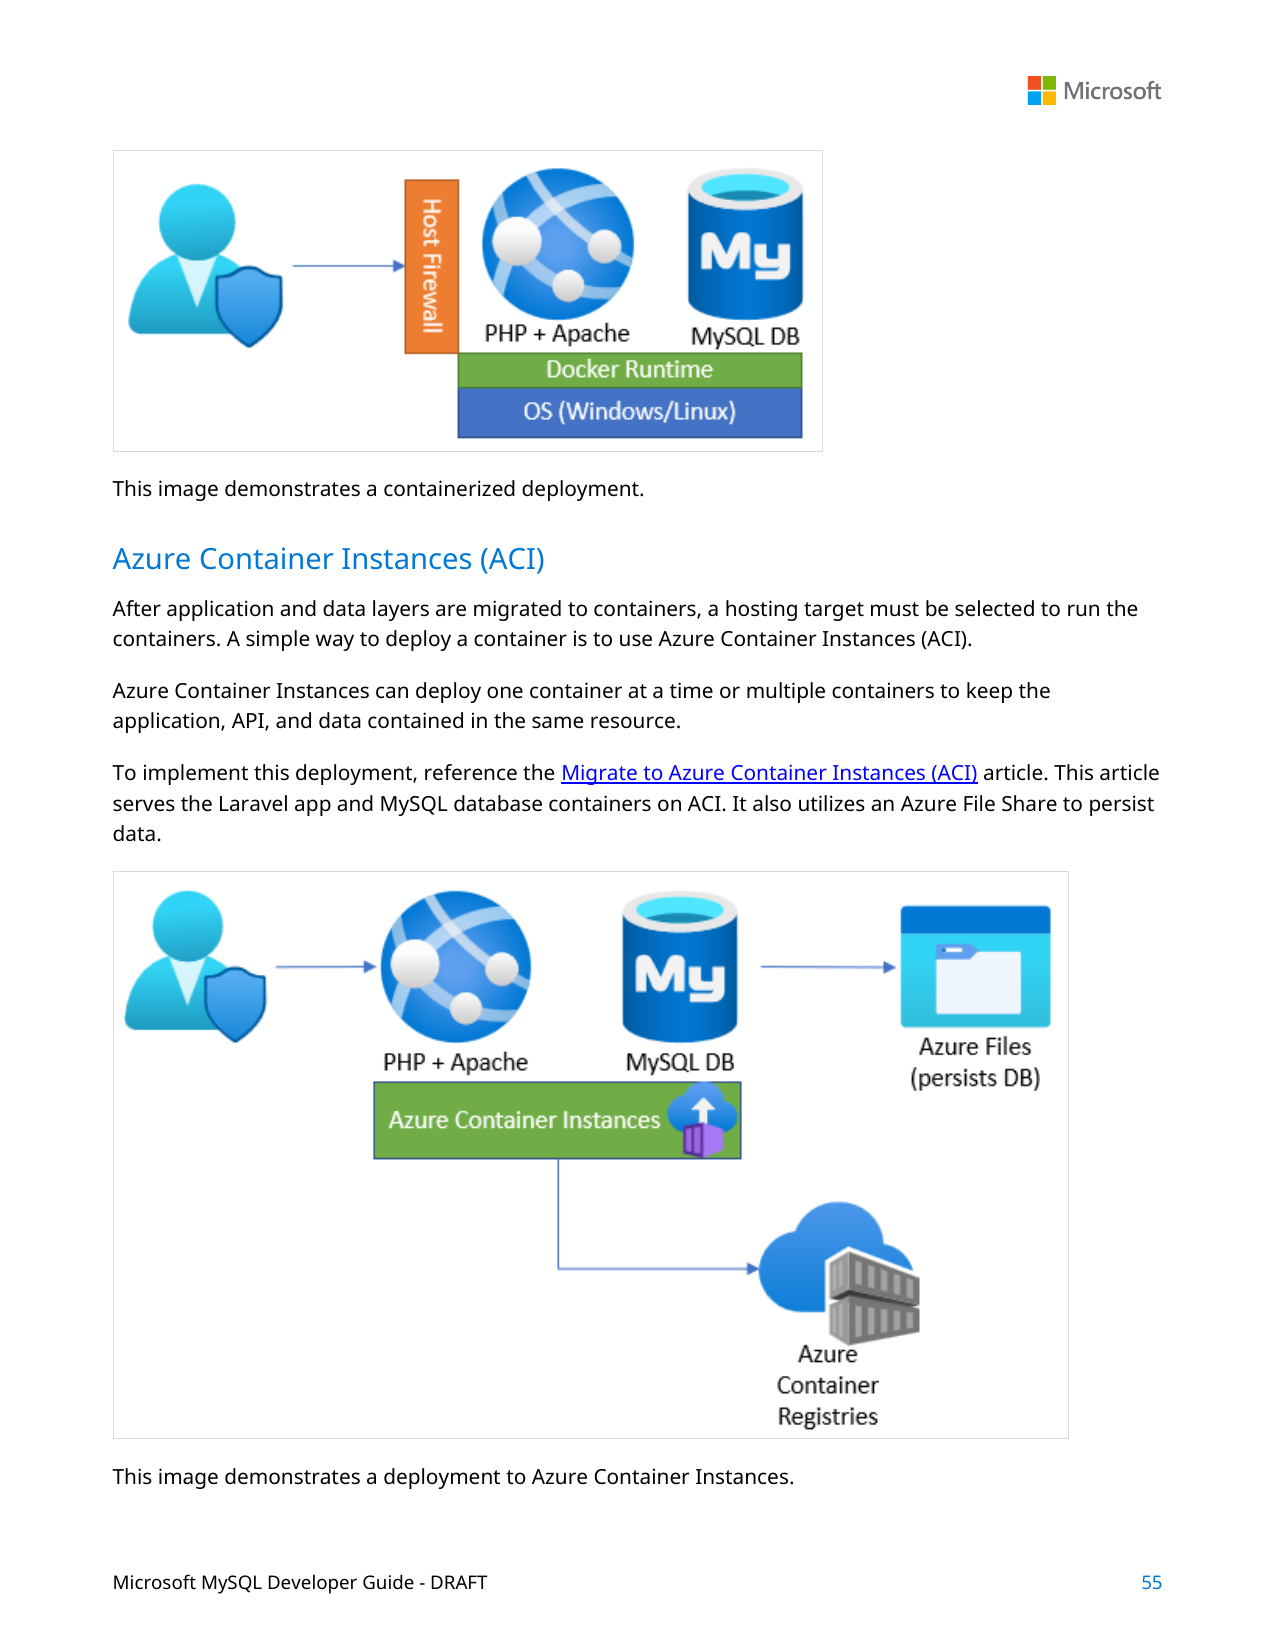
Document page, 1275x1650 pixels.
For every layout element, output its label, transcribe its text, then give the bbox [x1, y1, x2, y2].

text After application and data layers are migrated to containers, a hosting target must be selected to run the containers. A simple way to deploy a container is to use Azure Container Instances (ACI). [112, 594, 1162, 653]
picture [1026, 75, 1163, 107]
text This image demonstrates a deployment to Azure Container Instances. [112, 1462, 1162, 1491]
picture [114, 872, 1068, 1438]
subtitle Azure Container Instances (ACI) [112, 538, 1162, 578]
text Azure Container Instances can deploy one container at a time or multiple containers to keep the application, API, and data contained in the same resource. [112, 676, 1162, 735]
picture [114, 151, 822, 451]
text To implement this deployment, reference the Migrate to Azure Container Instances (ACI) article. This article serves the Laravel app and MySQL database containers on ACI. It also utilizes an Azure File Share to persist data. [112, 758, 1162, 848]
text This image demonstrates a containerized deployment. [112, 474, 1162, 503]
